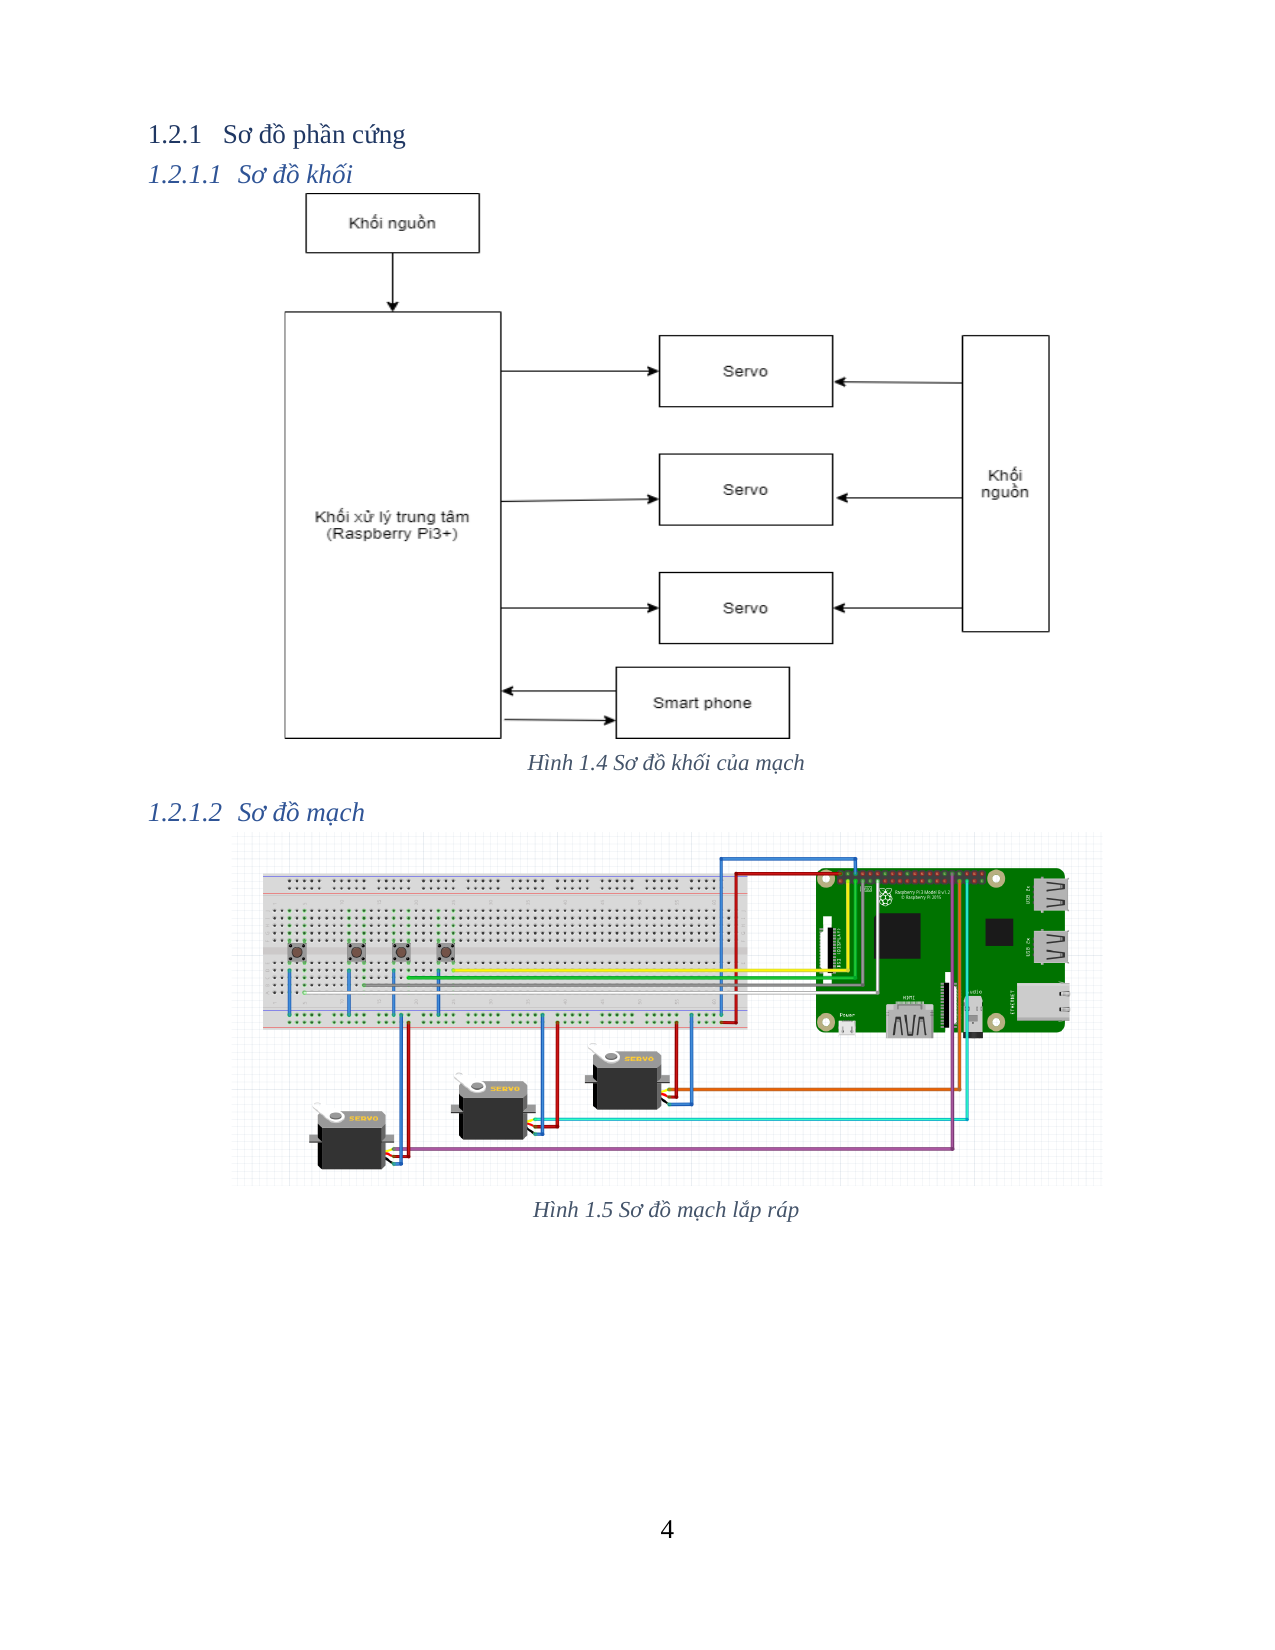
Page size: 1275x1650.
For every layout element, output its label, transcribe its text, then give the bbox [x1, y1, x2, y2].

subtitle Sơ đồ phần cứng [148, 118, 1157, 149]
subtitle Sơ đồ mạch [148, 797, 1157, 828]
picture [284, 193, 1050, 739]
text Hình 1.5 Sơ đồ mạch lắp ráp [148, 1196, 1157, 1223]
subtitle Sơ đồ khối [148, 158, 1157, 189]
picture [231, 832, 1103, 1186]
text Hình 1.4 Sơ đồ khối của mạch [148, 749, 1157, 776]
